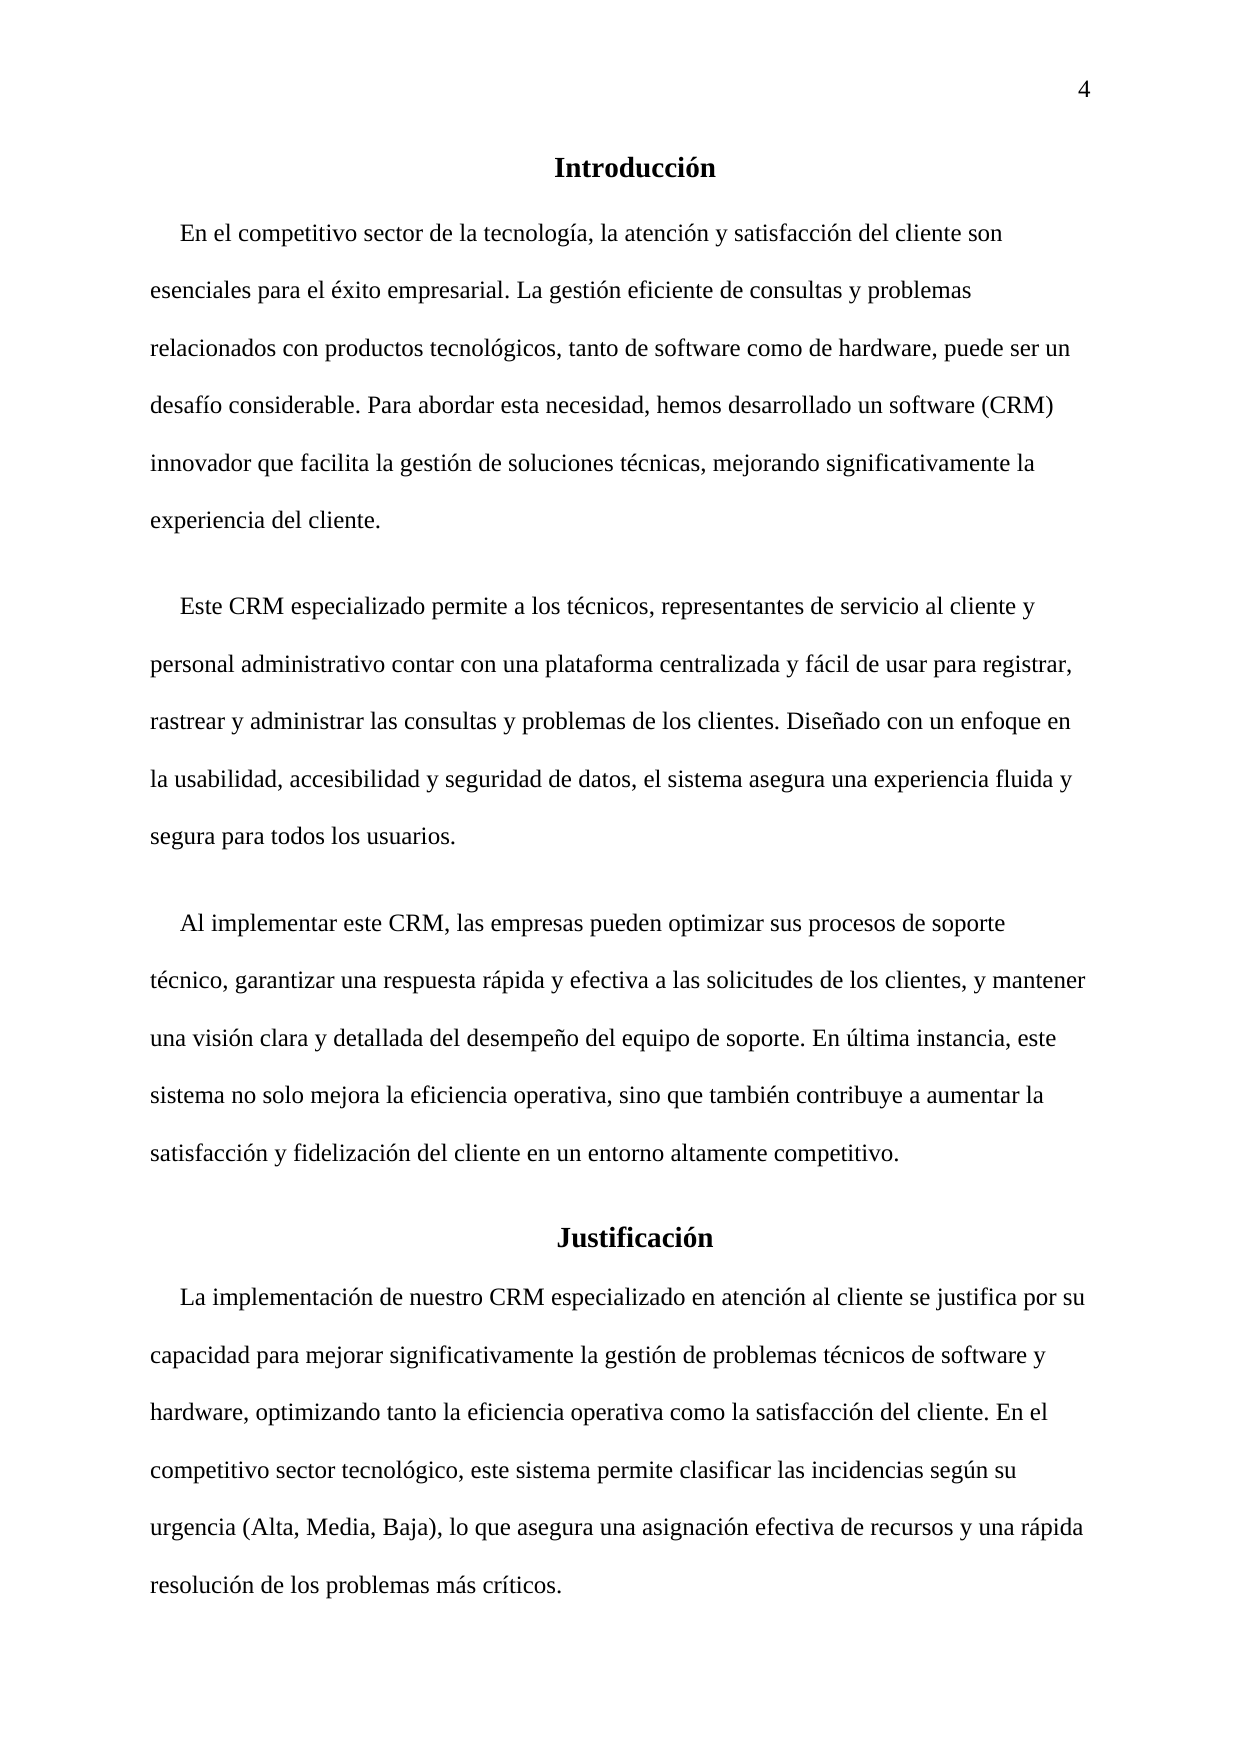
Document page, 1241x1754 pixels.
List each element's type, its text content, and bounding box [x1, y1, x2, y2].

text En el competitivo sector de la tecnología, la atención y satisfacción del cliente son esenciales para el éxito empresarial. La gestión eficiente de consultas y problemas relacionados con productos tecnológicos, tanto de software como de hardware, puede ser un desafío considerable. Para abordar esta necesidad, hemos desarrollado un software (CRM) innovador que facilita la gestión de soluciones técnicas, mejorando significativamente la experiencia del cliente. [150, 218, 1090, 534]
subtitle Introducción [150, 150, 1090, 183]
subtitle Justificación [150, 1220, 1090, 1254]
text La implementación de nuestro CRM especializado en atención al cliente se justifica por su capacidad para mejorar significativamente la gestión de problemas técnicos de software y hardware, optimizando tanto la eficiencia operativa como la satisfacción del cliente. En el competitivo sector tecnológico, este sistema permite clasificar las incidencias según su urgencia (Alta, Media, Baja), lo que asegura una asignación efectiva de recursos y una rápida resolución de los problemas más críticos. [150, 1282, 1090, 1599]
text Este CRM especializado permite a los técnicos, representantes de servicio al cliente y personal administrativo contar con una plataforma centralizada y fácil de usar para registrar, rastrear y administrar las consultas y problemas de los clientes. Diseñado con un enfoque en la usabilidad, accesibilidad y seguridad de datos, el sistema asegura una experiencia fluida y segura para todos los usuarios. [150, 591, 1090, 850]
text Al implementar este CRM, las empresas pueden optimizar sus procesos de soporte técnico, garantizar una respuesta rápida y efectiva a las solicitudes de los clientes, y mantener una visión clara y detallada del desempeño del equipo de soporte. En última instancia, este sistema no solo mejora la eficiencia operativa, sino que también contribuye a aumentar la satisfacción y fidelización del cliente en un entorno altamente competitivo. [150, 908, 1090, 1166]
